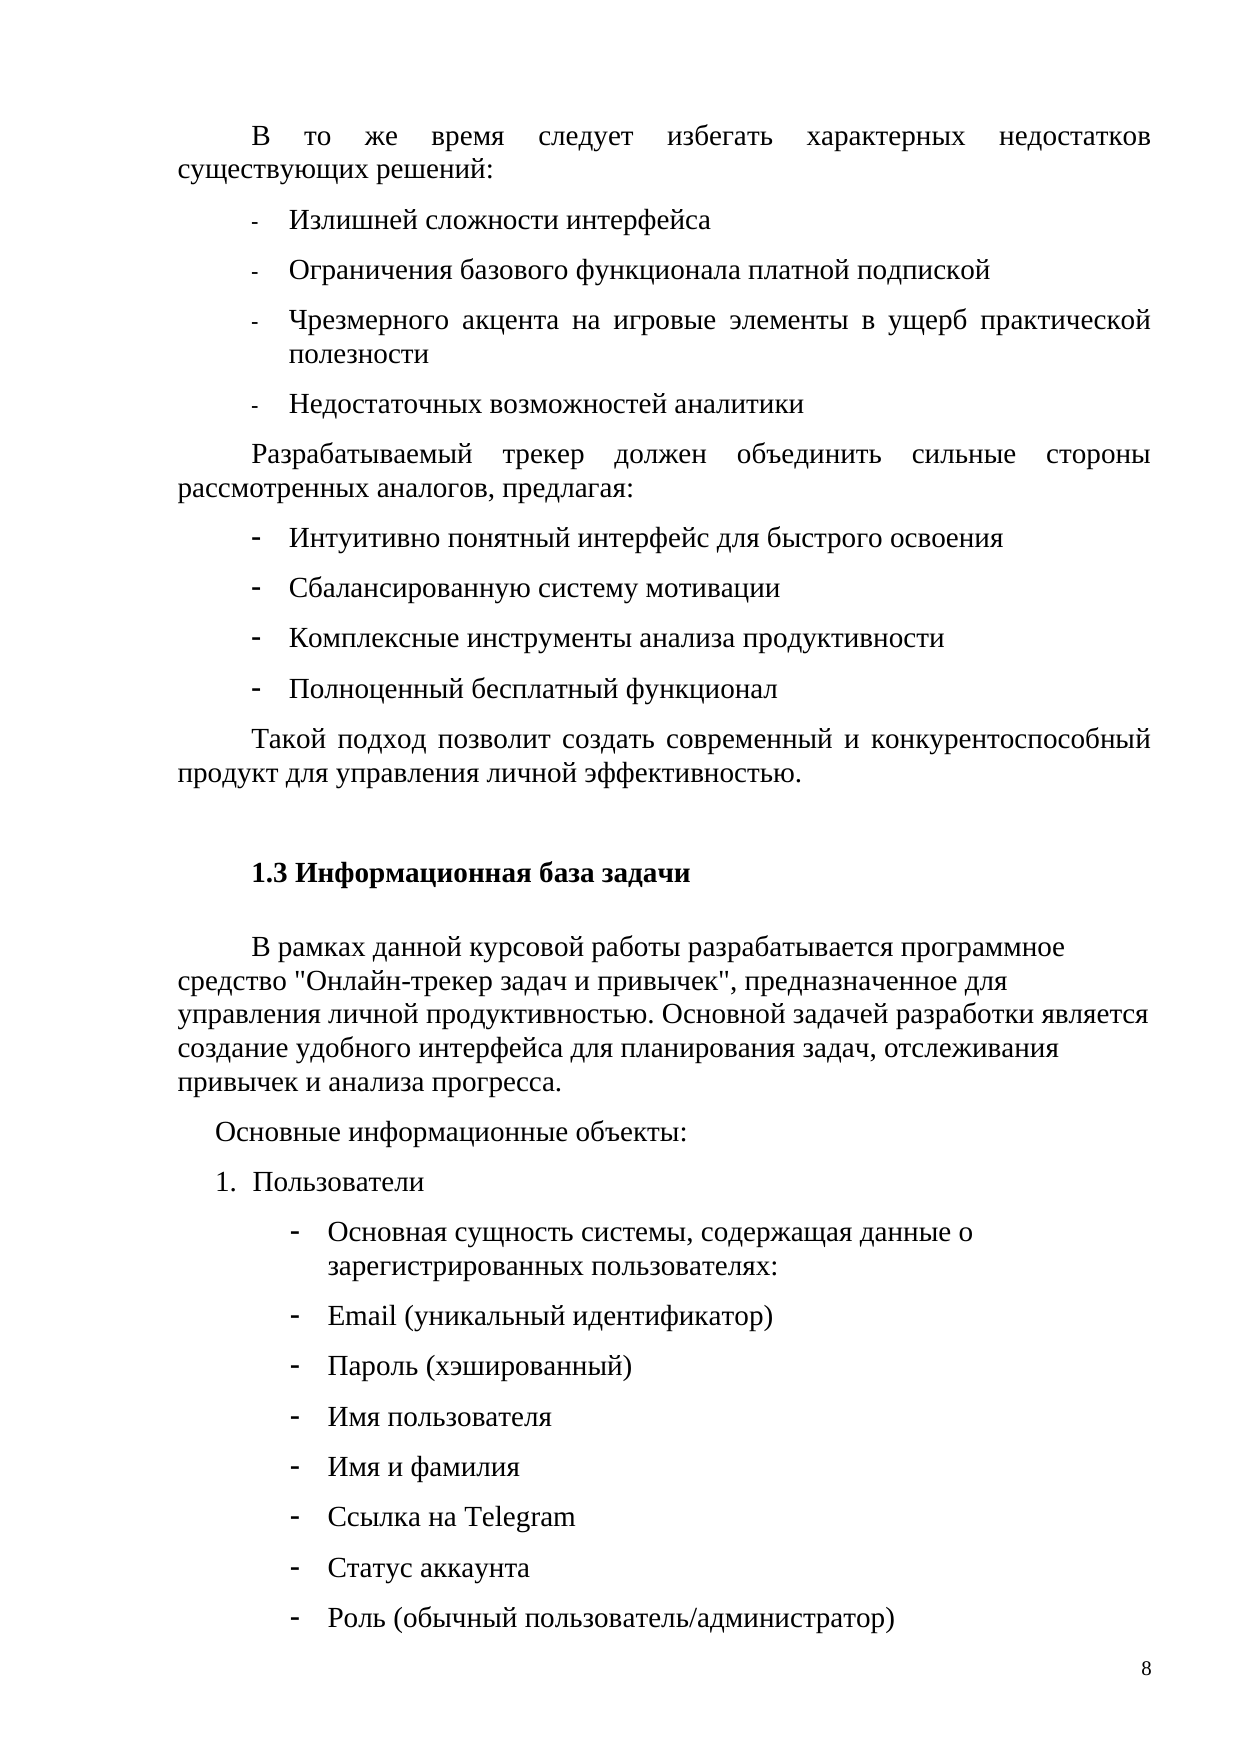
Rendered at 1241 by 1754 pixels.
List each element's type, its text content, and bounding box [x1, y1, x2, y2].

text Основные информационные объекты: [177, 1114, 1152, 1147]
text Такой подход позволит создать современный и конкурентоспособный продукт для управления личной эффективностью. [177, 721, 1152, 788]
list Имя пользователя [290, 1399, 1152, 1432]
text Разрабатываемый трекер должен объединить сильные стороны рассмотренных аналогов, предлагая: [177, 436, 1152, 503]
list Email (уникальный идентификатор) [290, 1298, 1152, 1332]
list Ограничения базового функционала платной подпиской [251, 252, 1152, 286]
list Пароль (хэшированный) [290, 1348, 1152, 1382]
list Сбалансированную систему мотивации [251, 570, 1152, 604]
text В то же время следует избегать характерных недостатков существующих решений: [177, 118, 1152, 185]
list Статус аккаунта [290, 1550, 1152, 1583]
list Пользователи [215, 1164, 1152, 1198]
list Роль (обычный пользователь/администратор) [290, 1600, 1152, 1634]
subtitle 1.3 Информационная база задачи [177, 855, 1152, 889]
list Комплексные инструменты анализа продуктивности [251, 621, 1152, 654]
list Полноценный бесплатный функционал [251, 671, 1152, 704]
list Интуитивно понятный интерфейс для быстрого освоения [251, 520, 1152, 554]
list Основная сущность системы, содержащая данные о зарегистрированных пользователях: [290, 1214, 1152, 1281]
list Чрезмерного акцента на игровые элементы в ущерб практической полезности [251, 302, 1152, 369]
list Излишней сложности интерфейса [251, 202, 1152, 235]
list Имя и фамилия [290, 1449, 1152, 1483]
text В рамках данной курсовой работы разрабатывается программное средство "Онлайн-трекер задач и привычек", предназначенное для управления личной продуктивностью. Основной задачей разработки является создание удобного интерфейса для планирования задач, отслеживания привычек и анализа прогресса. [177, 929, 1152, 1097]
list Недостаточных возможностей аналитики [251, 386, 1152, 419]
list Ссылка на Telegram [290, 1499, 1152, 1533]
